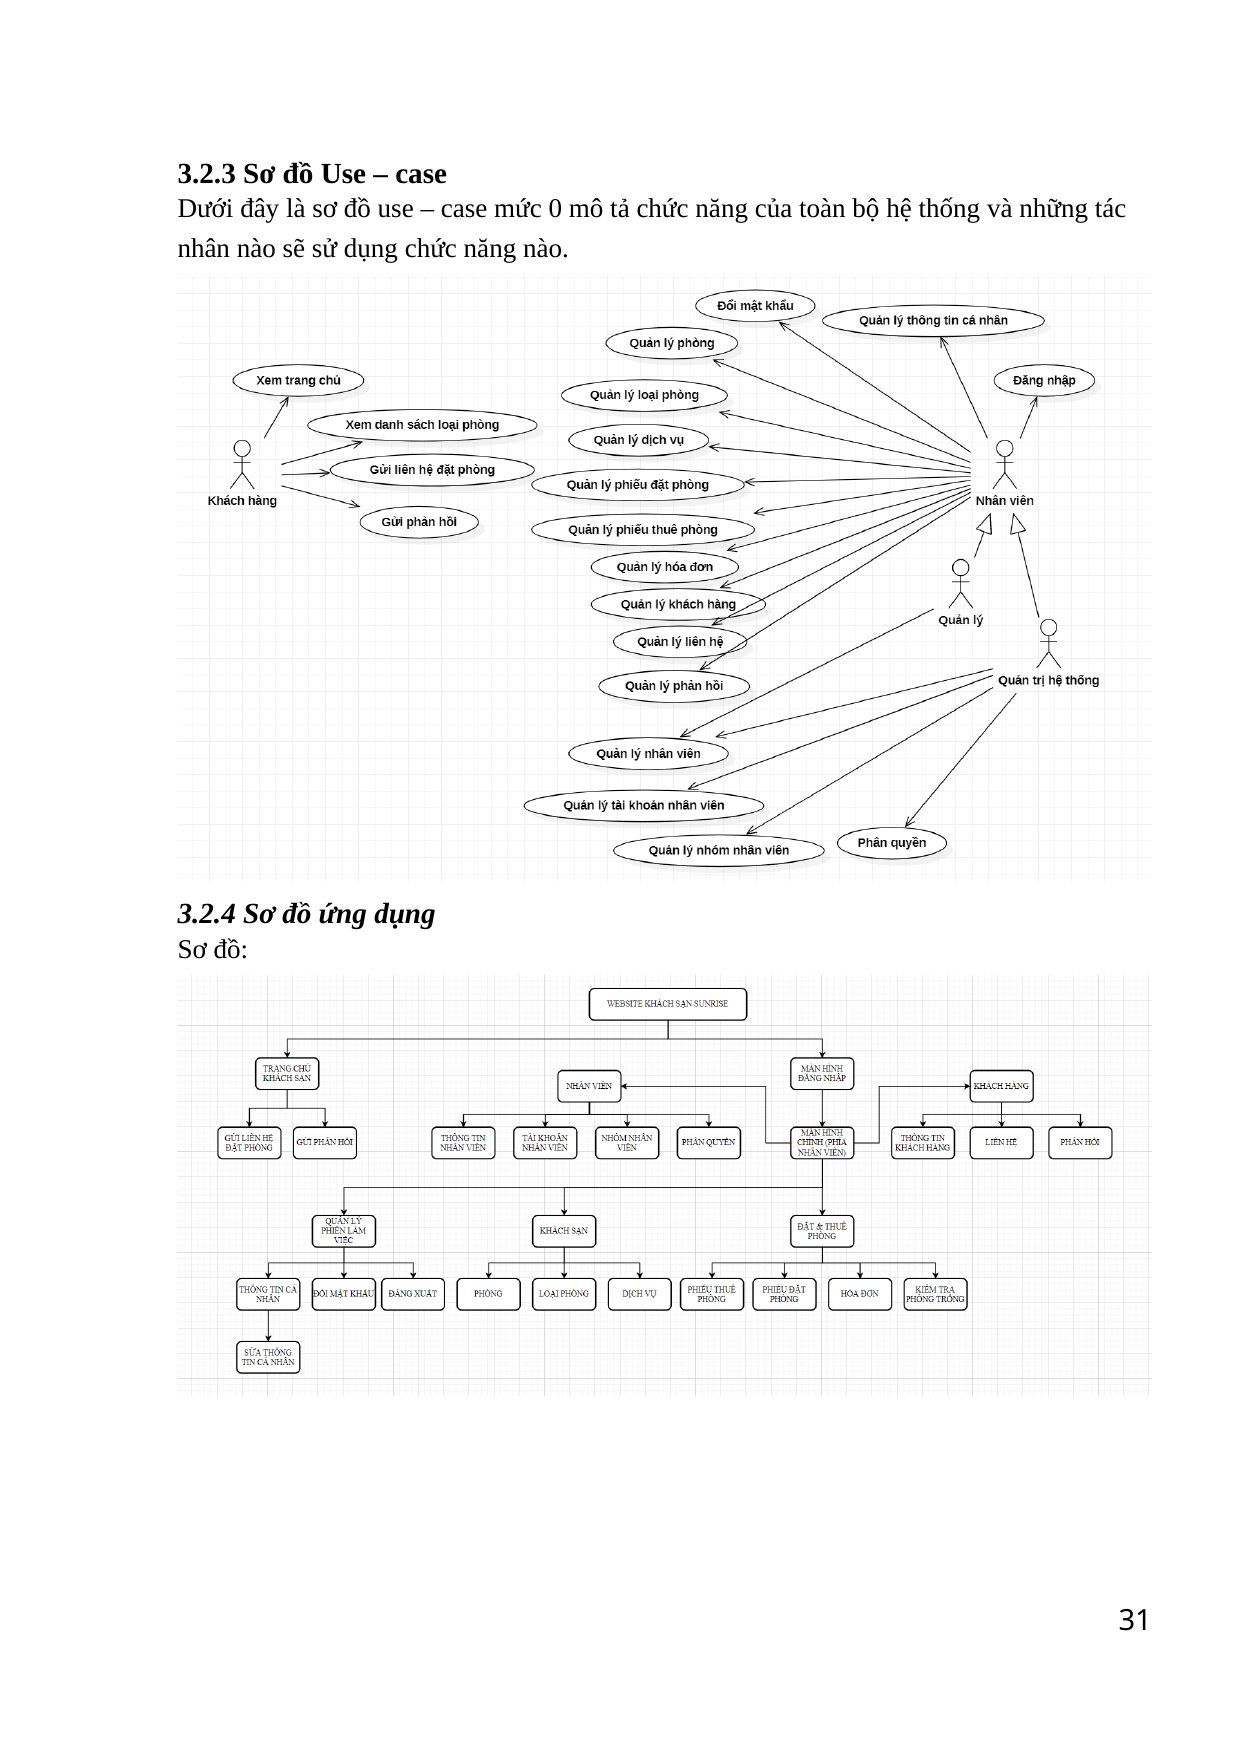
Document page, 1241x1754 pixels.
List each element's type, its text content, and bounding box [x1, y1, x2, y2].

subtitle 3.2.3 Sơ đồ Use – case [177, 156, 1152, 189]
text Sơ đồ: [177, 933, 1152, 975]
picture [177, 275, 1153, 881]
subtitle 3.2.4 Sơ đồ ứng dụng [177, 897, 1152, 930]
picture [177, 975, 1153, 1396]
text Dưới đây là sơ đồ use – case mức 0 mô tả chức năng của toàn bộ hệ thống và những tác nhân nào sẽ sử dụng chức năng nào. [177, 192, 1152, 275]
